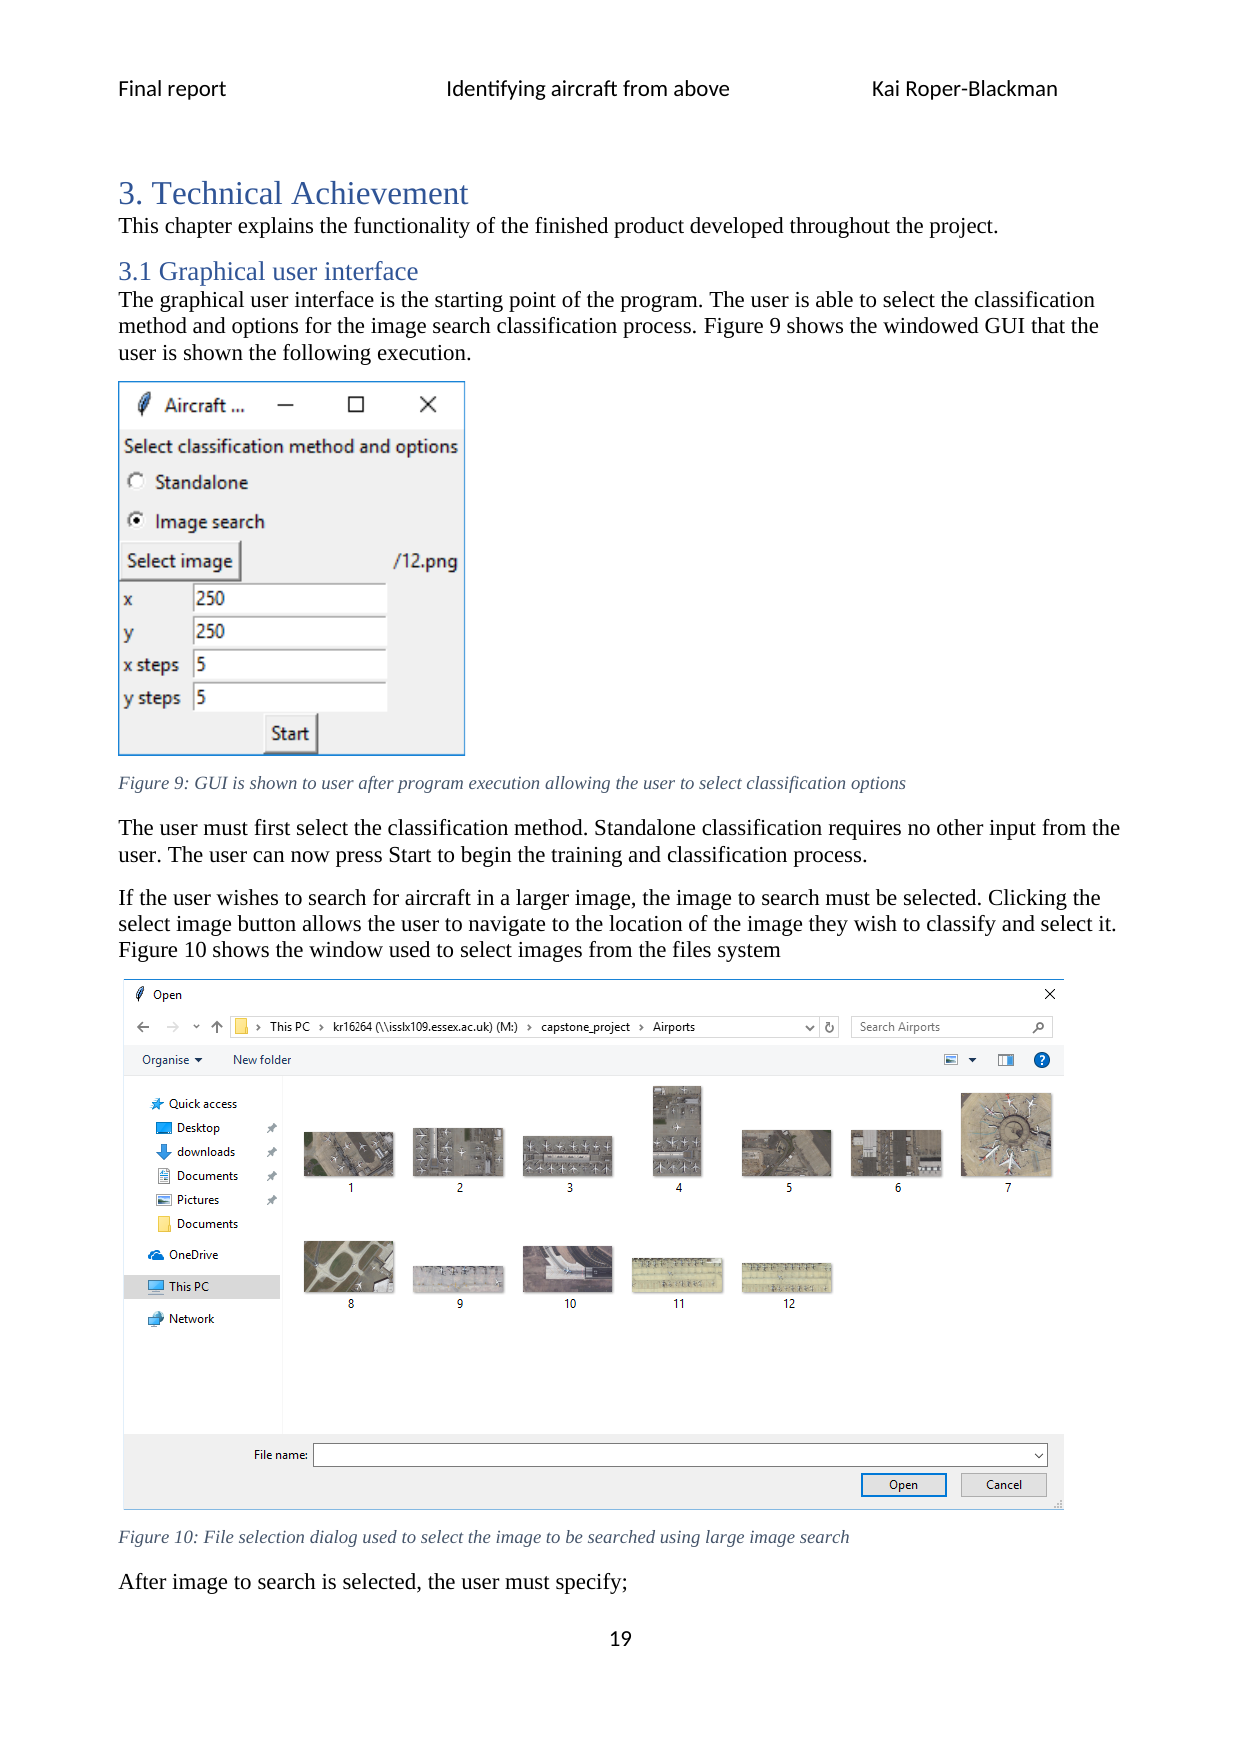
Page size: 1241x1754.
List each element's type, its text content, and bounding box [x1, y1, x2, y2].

text Figure 9: GUI is shown to user after program execution allowing the user to select classification options [118, 772, 1122, 793]
subtitle 3. Technical Achievement [118, 174, 1122, 212]
text This chapter explains the functionality of the finished product developed throughout the project. [118, 212, 1122, 238]
text If the user wishes to search for aircraft in a larger image, the image to search must be selected. Clicking the select image button allows the user to navigate to the location of the image they wish to classify and select it. Figure 10 shows the window used to select images from the files system [118, 884, 1122, 963]
picture [123, 979, 1064, 1510]
text The graphical user interface is the starting point of the program. The user is able to select the classification method and options for the image search classification process. Figure 9 shows the windowed GUI that the user is shown the following execution. [118, 286, 1122, 365]
picture [118, 381, 465, 756]
text After image to search is selected, the user must specify; [118, 1568, 1122, 1594]
subtitle 3.1 Graphical user interface [118, 255, 1122, 286]
text The user must first select the classification method. Standalone classification requires no other input from the user. The user can now press Start to begin the training and classification process. [118, 814, 1122, 867]
text Figure 10: File selection dialog used to select the image to be searched using large image search [118, 1526, 1122, 1547]
